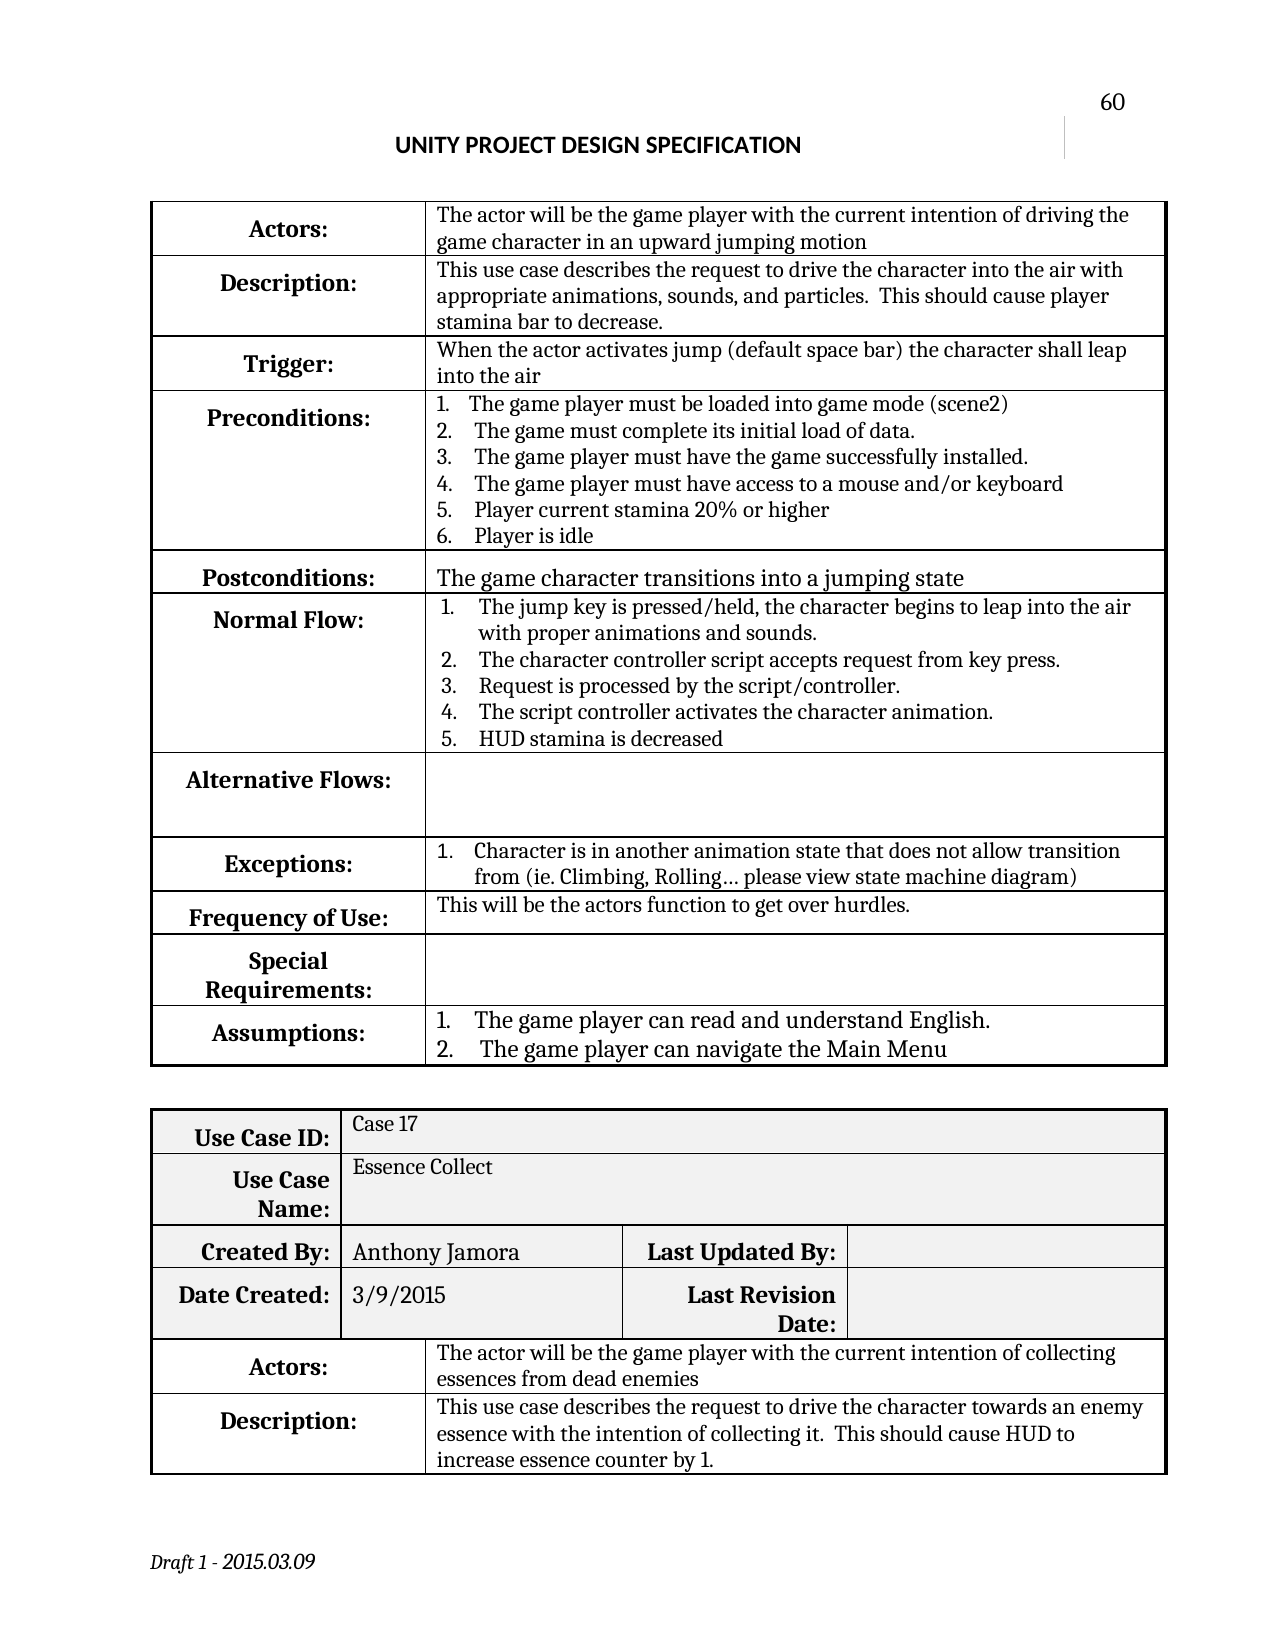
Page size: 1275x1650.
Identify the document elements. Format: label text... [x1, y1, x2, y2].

table_cell [426, 753, 1164, 836]
table_cell [426, 935, 1164, 1004]
table_header Case 17 [342, 1111, 1164, 1152]
table_cell The game character transitions into a jumping state [426, 551, 1164, 592]
table_cell Actors: [153, 202, 425, 255]
table_cell Use Case Name: [153, 1154, 340, 1224]
table_cell Date Created: [153, 1268, 340, 1338]
table_cell This use case describes the request to drive the character into the air with appropriate animations, sounds, and particles. This should cause player stamina bar to decrease. [426, 256, 1164, 335]
table_cell Last Revision Date: [623, 1268, 847, 1338]
table_cell Postconditions: [153, 551, 425, 592]
table_cell Alternative Flows: [153, 753, 425, 836]
table_cell Trigger: [153, 337, 425, 390]
table_cell [848, 1226, 1164, 1267]
table_cell Description: [153, 1394, 425, 1473]
table_cell 3/9/2015 [342, 1268, 622, 1338]
table_cell The jump key is pressed/held, the character begins to leap into the air with proper animations and sounds. The character controller script accepts request from key press. Request is processed by the script/controller. The script controller activates the character animation. HUD stamina is decreased [426, 594, 1164, 752]
table_cell Anthony Jamora [342, 1226, 622, 1267]
table_cell Normal Flow: [153, 594, 425, 752]
table_cell Actors: [153, 1340, 425, 1393]
table_cell Essence Collect [342, 1154, 1164, 1224]
table_cell Frequency of Use: [153, 892, 425, 933]
table_header Use Case ID: [153, 1111, 340, 1152]
table_cell Description: [153, 256, 425, 335]
table_cell Special Requirements: [153, 935, 425, 1004]
table_cell This use case describes the request to drive the character towards an enemy essence with the intention of collecting it. This should cause HUD to increase essence counter by 1. [426, 1394, 1164, 1473]
table_cell [848, 1268, 1164, 1338]
table_cell The actor will be the game player with the current intention of collecting essences from dead enemies [426, 1340, 1164, 1393]
table_cell Created By: [153, 1226, 340, 1267]
table_cell Assumptions: [153, 1006, 425, 1064]
table_cell The game player can read and understand English. The game player can navigate the Main Menu [426, 1006, 1164, 1064]
table_cell Preconditions: [153, 391, 425, 549]
table_cell Last Updated By: [623, 1226, 847, 1267]
table_cell The game player must be loaded into game mode (scene2) The game must complete its initial load of data. The game player must have the game successfully installed. The game player must have access to a mouse and/or keyboard Player current stamina 20% or higher Player is idle [426, 391, 1164, 549]
table_cell Character is in another animation state that does not allow transition from (ie. Climbing, Rolling… please view state machine diagram) [426, 838, 1164, 890]
table_cell When the actor activates jump (default space bar) the character shall leap into the air [426, 337, 1164, 390]
table_cell The actor will be the game player with the current intention of driving the game character in an upward jumping motion [426, 202, 1164, 255]
table_cell This will be the actors function to get over hurdles. [426, 892, 1164, 933]
table_cell Exceptions: [153, 838, 425, 890]
